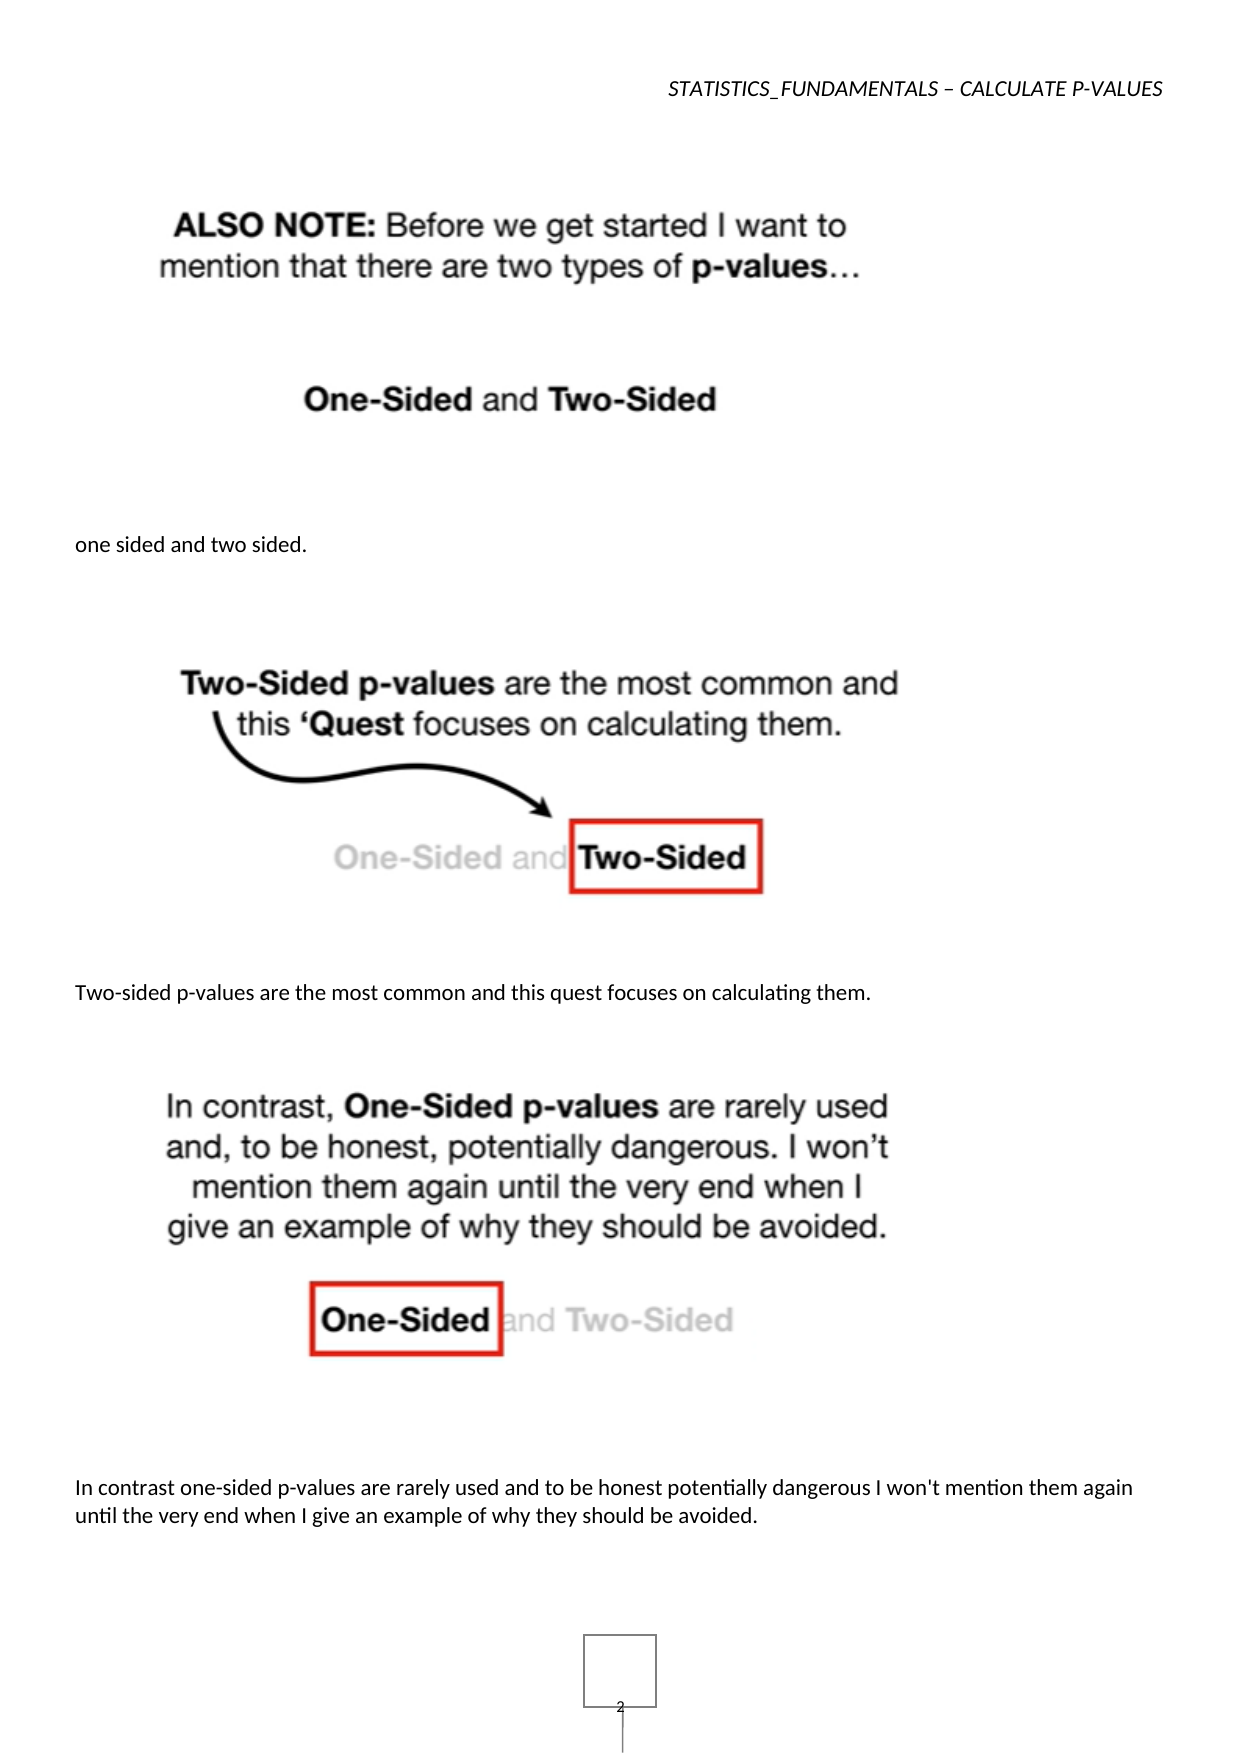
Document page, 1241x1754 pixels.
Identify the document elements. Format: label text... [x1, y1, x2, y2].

picture [75, 129, 974, 530]
text In contrast one-sided p-values are rarely used and to be honest potentially dangerous I won't mention them again until the very end when I give an example of why they should be avoided. [75, 1473, 1165, 1529]
text one sided and two sided. [75, 530, 1165, 558]
picture [75, 585, 1035, 979]
text Two-sided p-values are the most common and this quest focuses on calculating them. [75, 978, 1165, 1006]
picture [75, 1034, 1010, 1474]
